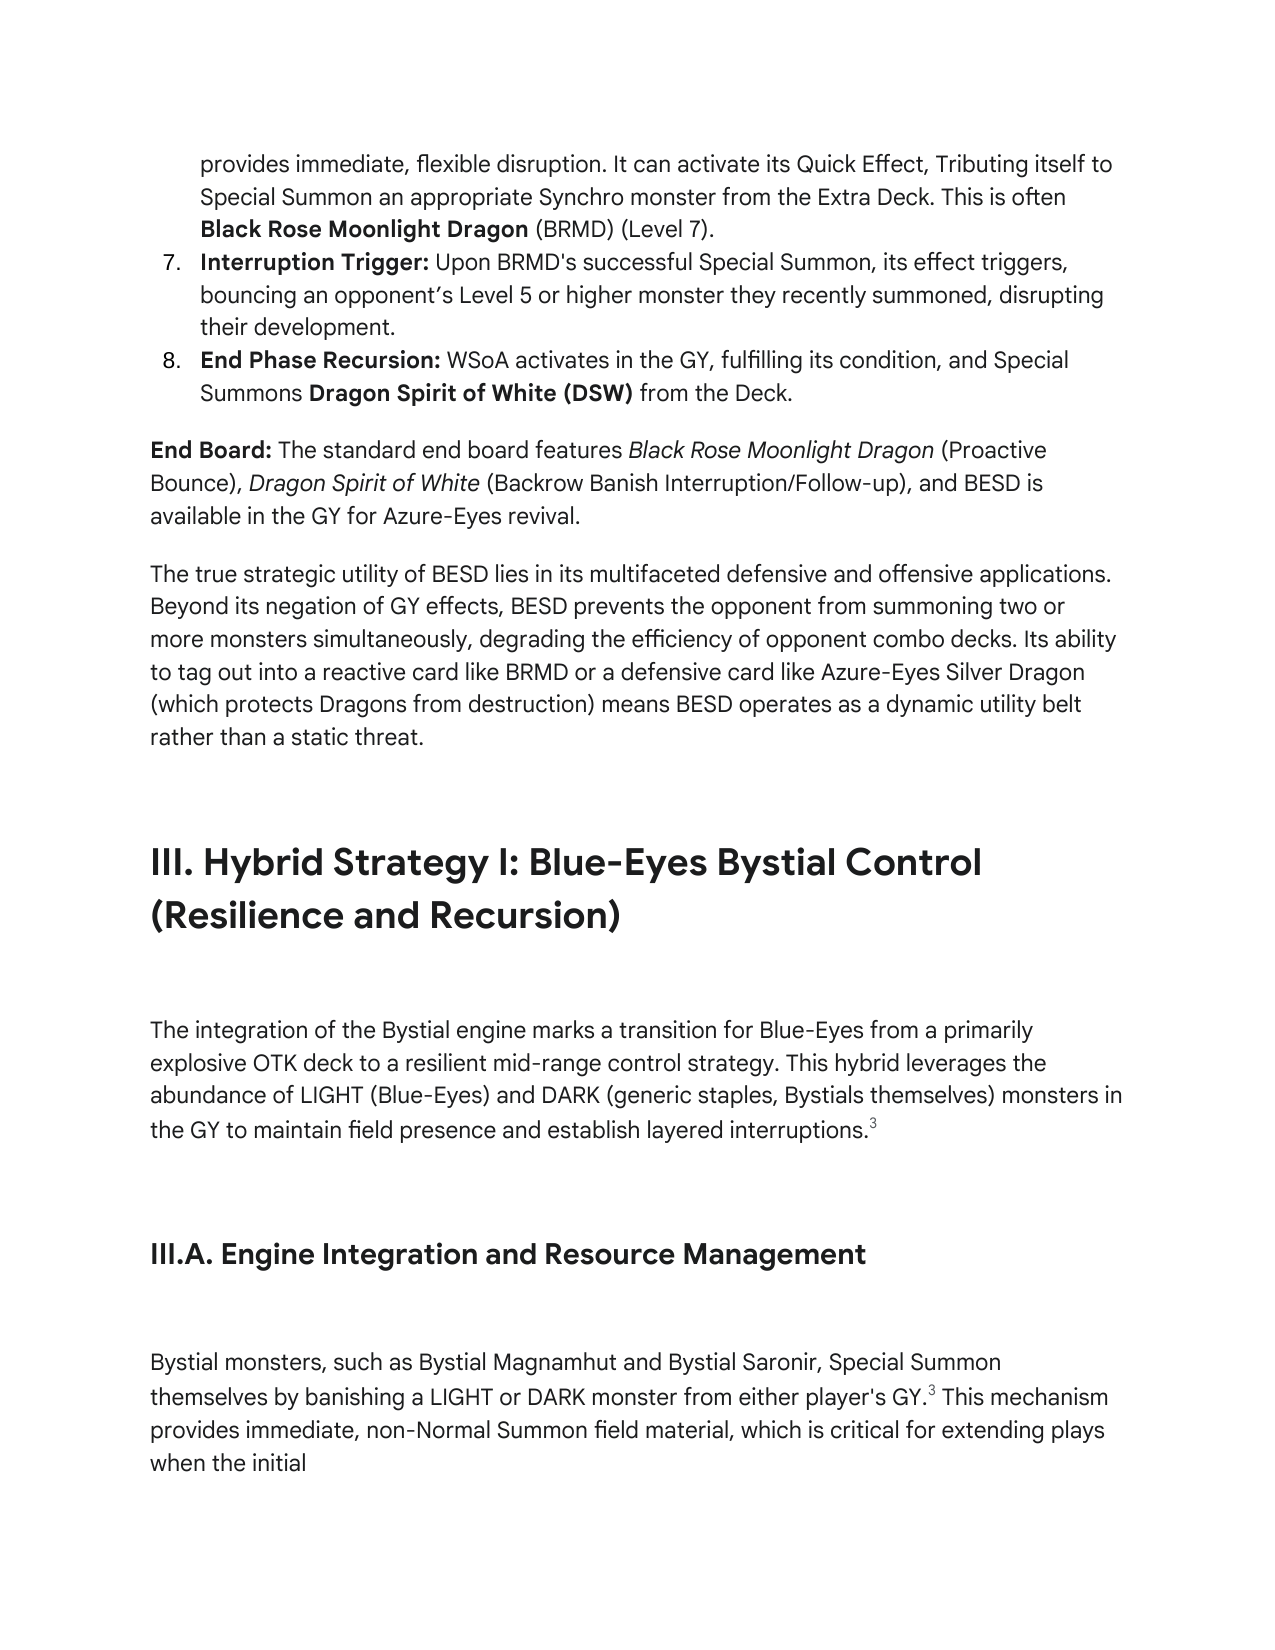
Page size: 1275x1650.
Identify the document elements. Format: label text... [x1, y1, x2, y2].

subtitle III.A. Engine Integration and Resource Management [150, 1236, 1125, 1273]
text The integration of the Bystial engine marks a transition for Blue-Eyes from a primarily explosive OTK deck to a resilient mid-range control strategy. This hybrid leverages the abundance of LIGHT (Blue-Eyes) and DARK (generic staples, Bystials themselves) monsters in the GY to maintain field presence and establish layered interruptions.3 [150, 1016, 1125, 1146]
list Interruption Trigger: Upon BRMD's successful Special Summon, its effect triggers, bouncing an opponent’s Level 5 or higher monster they recently summoned, disrupting their development. [162, 248, 1125, 342]
text End Board: The standard end board features Black Rose Moonlight Dragon (Proactive Bounce), Dragon Spirit of White (Backrow Banish Interruption/Follow-up), and BESD is available in the GY for Azure-Eyes revival. [150, 437, 1125, 531]
text Bystial monsters, such as Bystial Magnamhut and Bystial Saronir, Special Summon themselves by banishing a LIGHT or DARK monster from either player's GY.3 This mechanism provides immediate, non-Normal Summon field material, which is critical for extending plays when the initial [150, 1348, 1125, 1478]
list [162, 150, 1125, 244]
list End Phase Recursion: WSoA activates in the GY, fulfilling its condition, and Special Summons Dragon Spirit of White (DSW) from the Deck. [162, 346, 1125, 408]
subtitle III. Hybrid Strategy I: Blue-Eyes Bystial Control (Resilience and Recursion) [150, 839, 1125, 939]
text The true strategic utility of BESD lies in its multifaceted defensive and offensive applications. Beyond its negation of GY effects, BESD prevents the opponent from summoning two or more monsters simultaneously, degrading the efficiency of opponent combo decks. Its ability to tag out into a reactive card like BRMD or a defensive card like Azure-Eyes Silver Dragon (which protects Dragons from destruction) means BESD operates as a dynamic utility belt rather than a static threat. [150, 560, 1125, 752]
